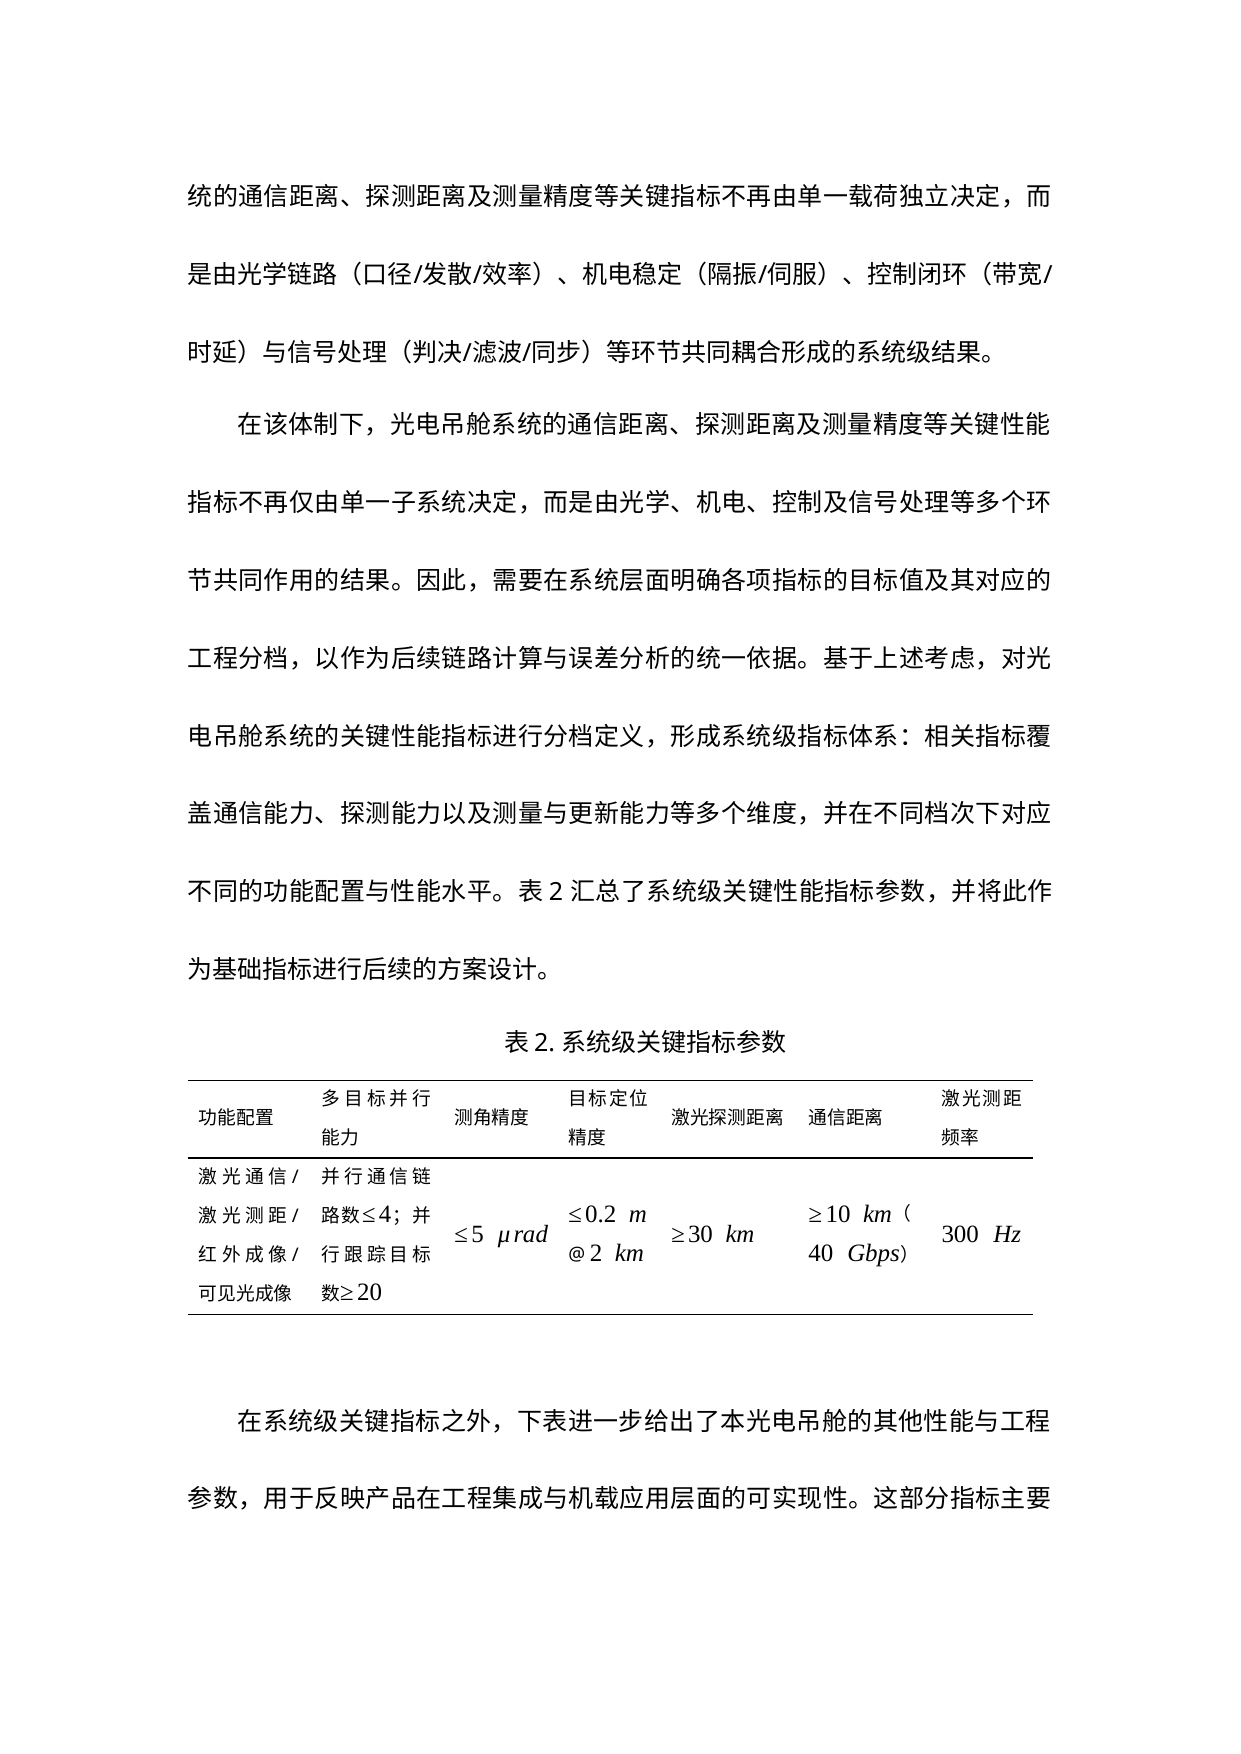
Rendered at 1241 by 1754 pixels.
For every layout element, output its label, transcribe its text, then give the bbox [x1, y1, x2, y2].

table_cell @ [557, 1159, 660, 1314]
text 表2. 系统级关键指标参数 [187, 1008, 1053, 1073]
table_cell 并行通信链路数；并行跟踪目标数 [310, 1159, 443, 1314]
table_header 通信距离 [797, 1081, 930, 1157]
table_header 多目标并行能力 [310, 1081, 443, 1157]
text 在该体制下，光电吊舱系统的通信距离、探测距离及测量精度等关键性能指标不再仅由单一子系统决定，而是由光学、机电、控制及信号处理等多个环节共同作用的结果。因此，需要在系统层面明确各项指标的目标值及其对应的工程分档，以作为后续链路计算与误差分析的统一依据。基于上述考虑，对光电吊舱系统的关键性能指标进行分档定义，形成系统级指标体系：相关指标覆盖通信能力、探测能力以及测量与更新能力等多个维度，并在不同档次下对应不同的功能配置与性能水平。表2 汇总了系统级关键性能指标参数，并将此作为基础指标进行后续的方案设计。 [187, 390, 1053, 1000]
table_cell [930, 1159, 1033, 1314]
table_header 目标定位精度 [557, 1081, 660, 1157]
table_header 功能配置 [188, 1081, 310, 1157]
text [187, 162, 1053, 383]
table_cell 激光通信/激光测距/红外成像/可见光成像 [188, 1159, 310, 1314]
table_cell [443, 1159, 557, 1314]
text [187, 1387, 1053, 1529]
table_header 激光探测距离 [660, 1081, 797, 1157]
table_header 激光测距频率 [930, 1081, 1033, 1157]
table_header 测角精度 [443, 1081, 557, 1157]
table_cell （） [797, 1159, 930, 1314]
table_cell [660, 1159, 797, 1314]
